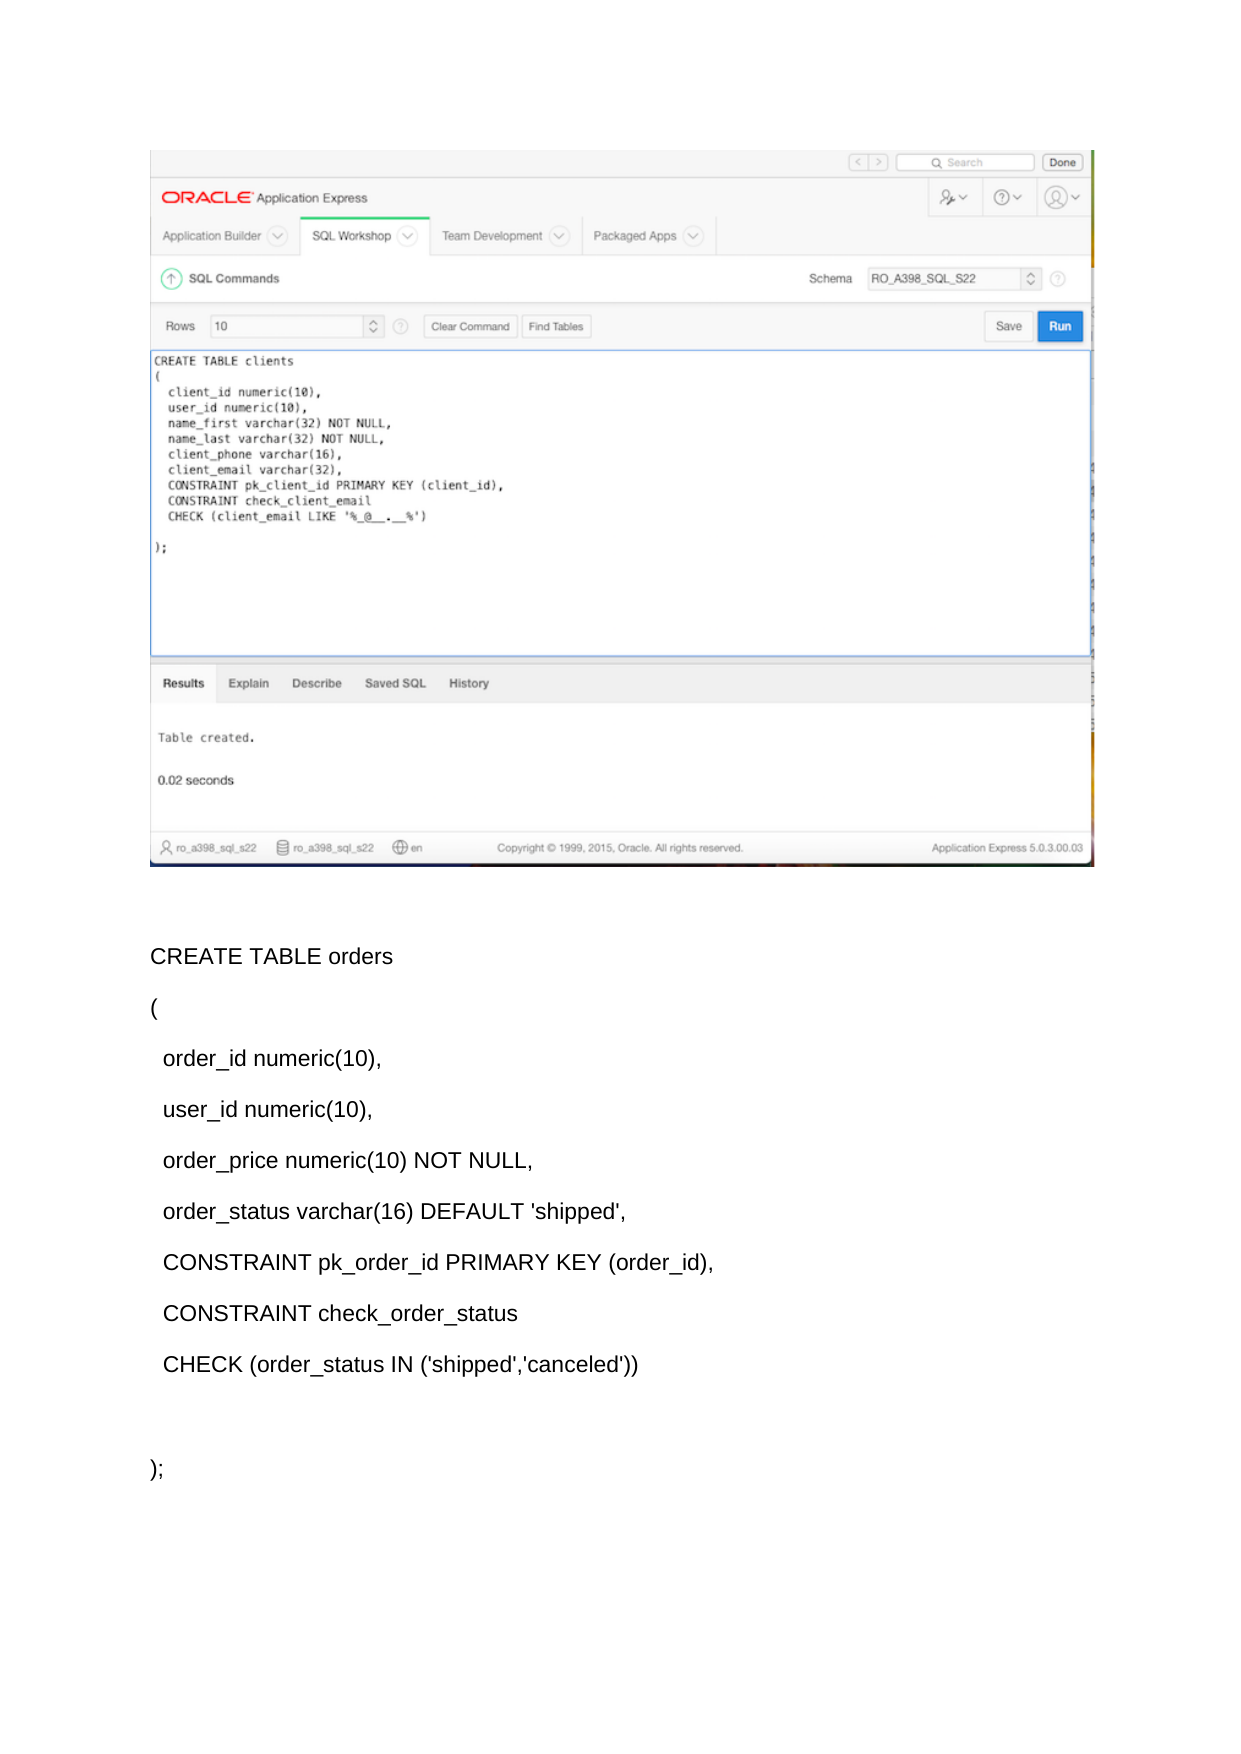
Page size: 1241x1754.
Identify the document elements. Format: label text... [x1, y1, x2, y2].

text CREATE TABLE orders [150, 943, 1090, 969]
text CONSTRAINT check_order_status [150, 1300, 1090, 1327]
text order_status varchar(16) DEFAULT 'shipped', [150, 1198, 1090, 1224]
text order_price numeric(10) NOT NULL, [150, 1147, 1090, 1173]
text ( [150, 994, 1090, 1020]
text ); [150, 1455, 1090, 1482]
text user_id numeric(10), [150, 1096, 1090, 1122]
text CONSTRAINT pk_order_id PRIMARY KEY (order_id), [150, 1249, 1090, 1276]
text order_id numeric(10), [150, 1045, 1090, 1071]
text CHECK (order_status IN ('shipped','canceled')) [150, 1351, 1090, 1378]
picture [150, 150, 1095, 867]
